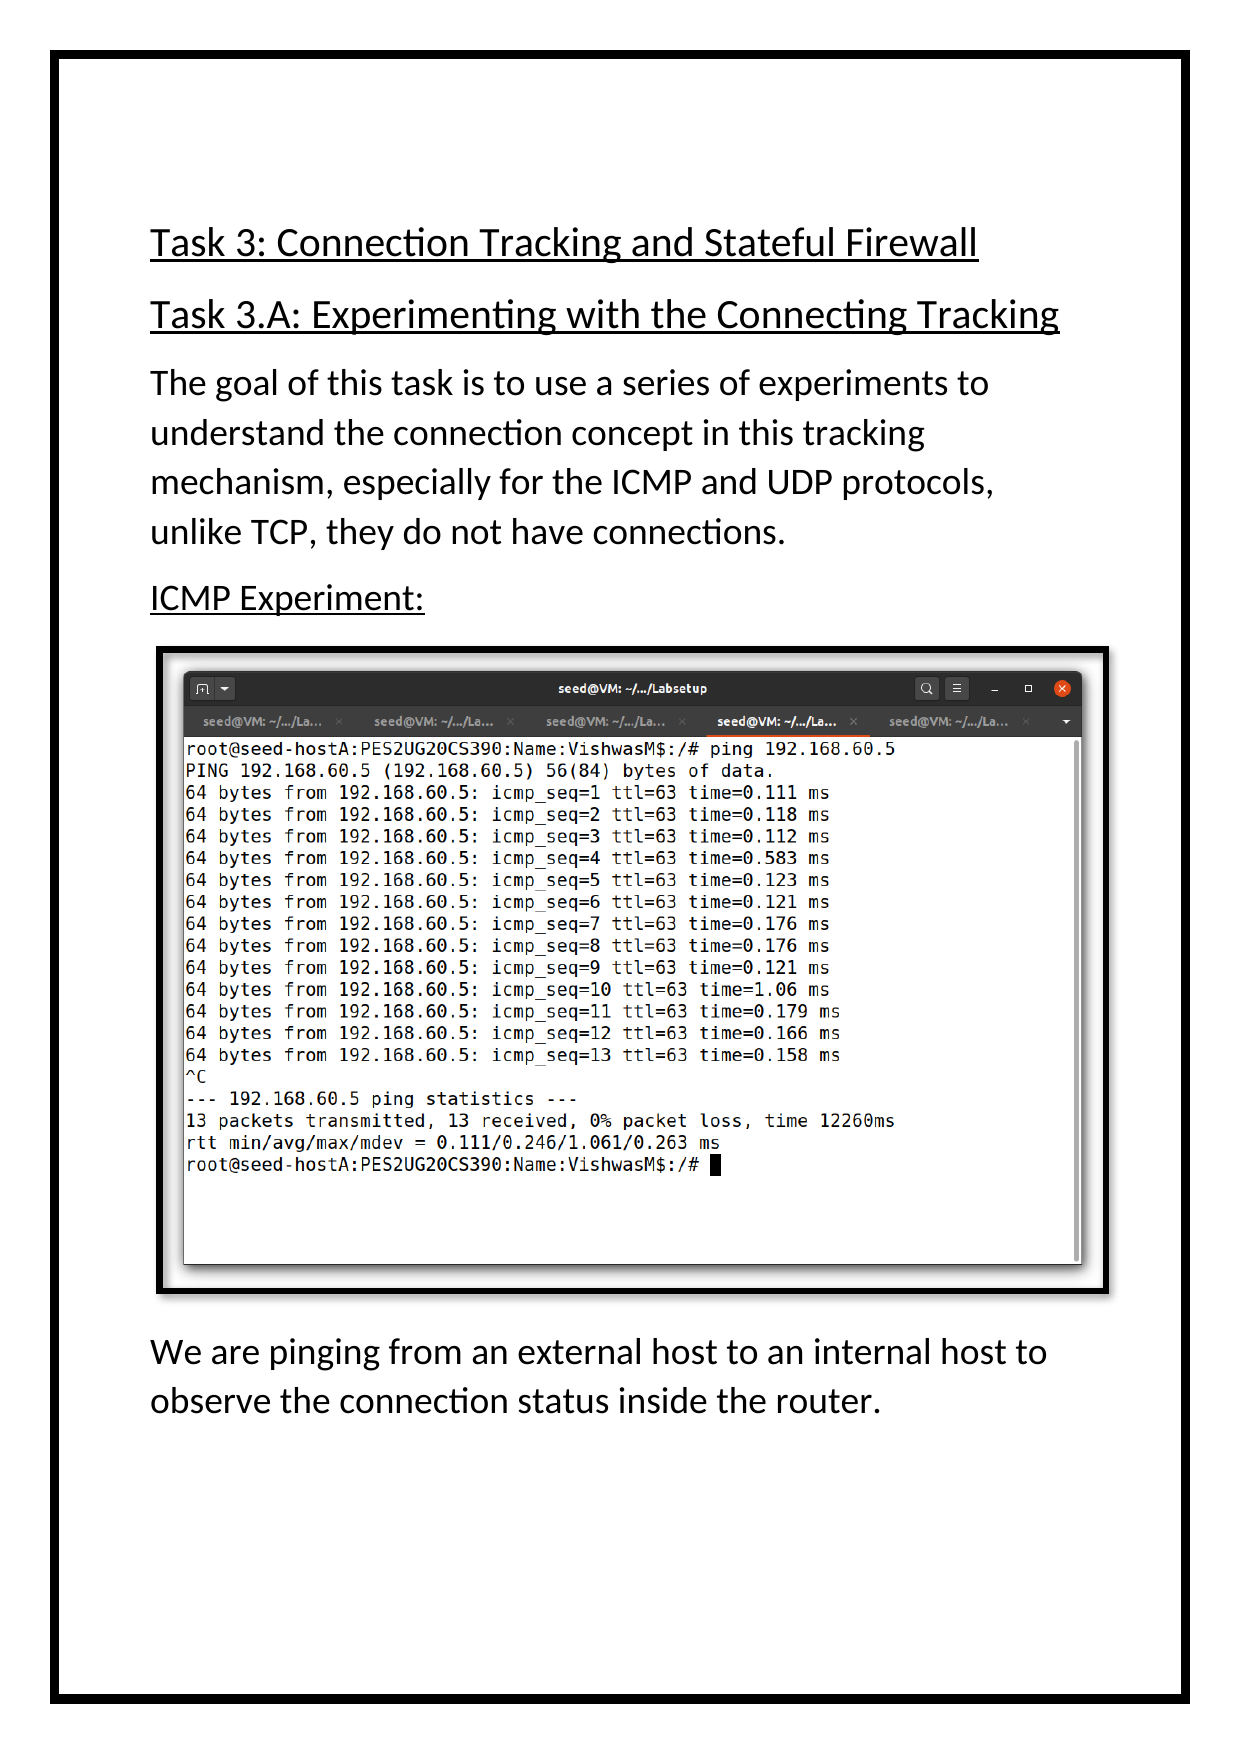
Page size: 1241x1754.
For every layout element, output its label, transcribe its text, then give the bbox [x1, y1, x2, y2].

text Task 3.A: Experimenting with the Connecting Tracking [150, 288, 1090, 338]
picture [163, 653, 1103, 1288]
text ICMP Experiment: [150, 574, 1090, 620]
text Task 3: Connection Tracking and Stateful Firewall [150, 216, 1090, 267]
text We are pinging from an external host to an internal host to observe the connection status inside the router. [150, 1328, 1090, 1423]
text The goal of this task is to use a series of experiments to understand the connection concept in this tracking mechanism, especially for the ICMP and UDP protocols, unlike TCP, they do not have connections. [150, 359, 1090, 553]
